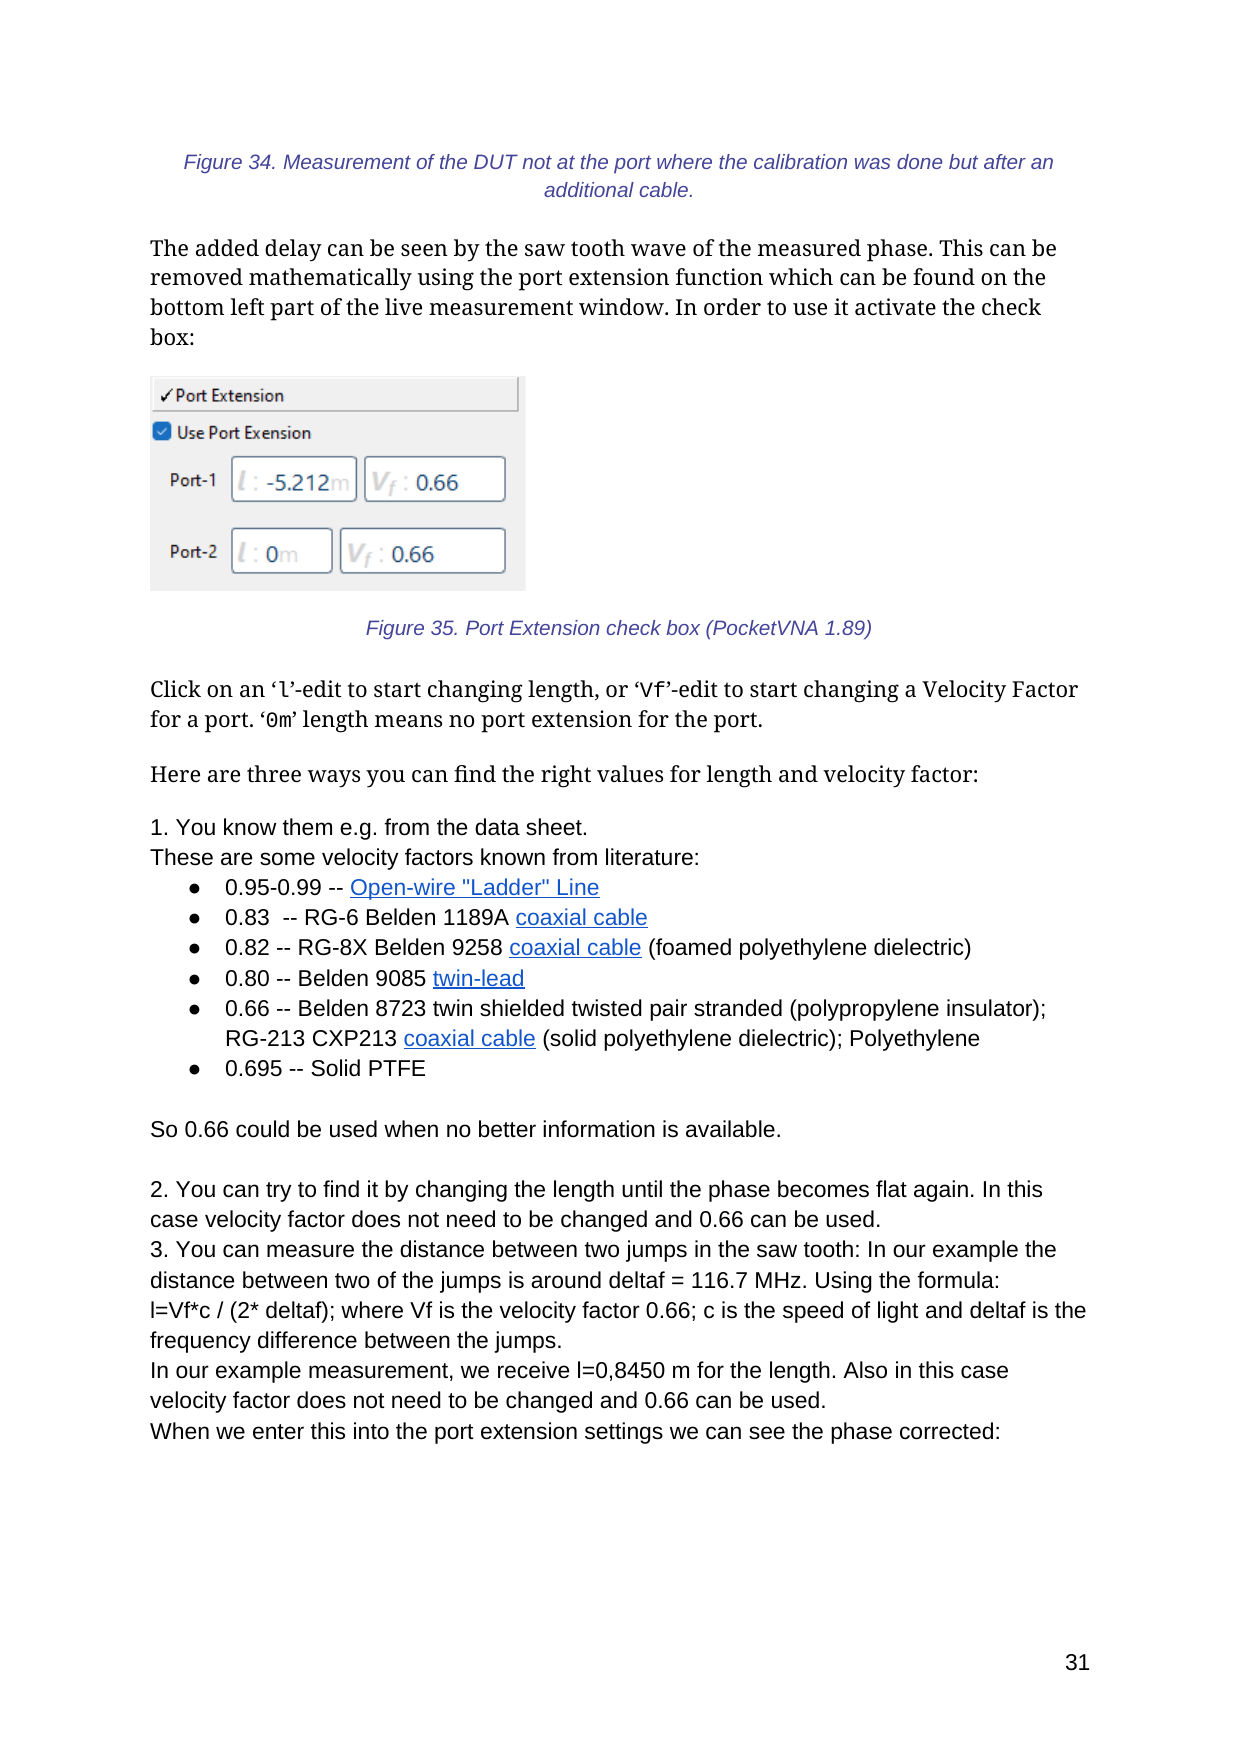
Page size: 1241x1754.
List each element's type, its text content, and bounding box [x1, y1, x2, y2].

text These are some velocity factors known from literature: [150, 844, 1090, 870]
text 1. You know them e.g. from the data sheet. [150, 813, 1090, 840]
text The added delay can be seen by the saw tooth wave of the measured phase. This can be removed mathematically using the port extension function which can be found on the bottom left part of the live measurement window. In order to use it activate the check box: [150, 232, 1090, 352]
list 0.695 -- Solid PTFE [187, 1055, 1090, 1081]
list 0.95-0.99 -- Open-wire "Ladder" Line [187, 874, 1090, 900]
picture [150, 376, 526, 591]
list 0.83 -- RG-6 Belden 1189A coaxial cable [187, 904, 1090, 930]
text When we enter this into the port extension settings we can see the phase corrected: [150, 1418, 1090, 1444]
text l=Vf*c / (2* deltaf); where Vf is the velocity factor 0.66; c is the speed of light and deltaf is the frequency difference between the jumps. [150, 1297, 1090, 1353]
list 0.82 -- RG-8X Belden 9258 coaxial cable (foamed polyethylene dielectric) [187, 934, 1090, 961]
text 3. You can measure the distance between two jumps in the saw tooth: In our example the distance between two of the jumps is around deltaf = 116.7 MHz. Using the formula: [150, 1236, 1090, 1293]
text Click on an ‘l’-edit to start changing length, or ‘Vf’-edit to start changing a Velocity Factor for a port. ‘0m’ length means no port extension for the port. [150, 674, 1090, 734]
list 0.66 -- Belden 8723 twin shielded twisted pair stranded (polypropylene insulator); RG-213 CXP213 coaxial cable (solid polyethylene dielectric); Polyethylene [187, 995, 1090, 1051]
text 2. You can try to find it by changing the length until the phase becomes flat again. In this case velocity factor does not need to be changed and 0.66 can be used. [150, 1176, 1090, 1232]
text In our example measurement, we receive l=0,8450 m for the length. Also in this case velocity factor does not need to be changed and 0.66 can be used. [150, 1357, 1090, 1414]
text Figure 35. Port Extension check box (PocketVNA 1.89) [150, 616, 1090, 640]
text Figure 34. Measurement of the DUT not at the port where the calibration was done but after an additional cable. [150, 150, 1090, 201]
text Here are three ways you can find the right values for length and velocity factor: [150, 759, 1090, 788]
text So 0.66 could be used when no better information is available. [150, 1116, 1090, 1142]
list 0.80 -- Belden 9085 twin-lead [187, 964, 1090, 991]
